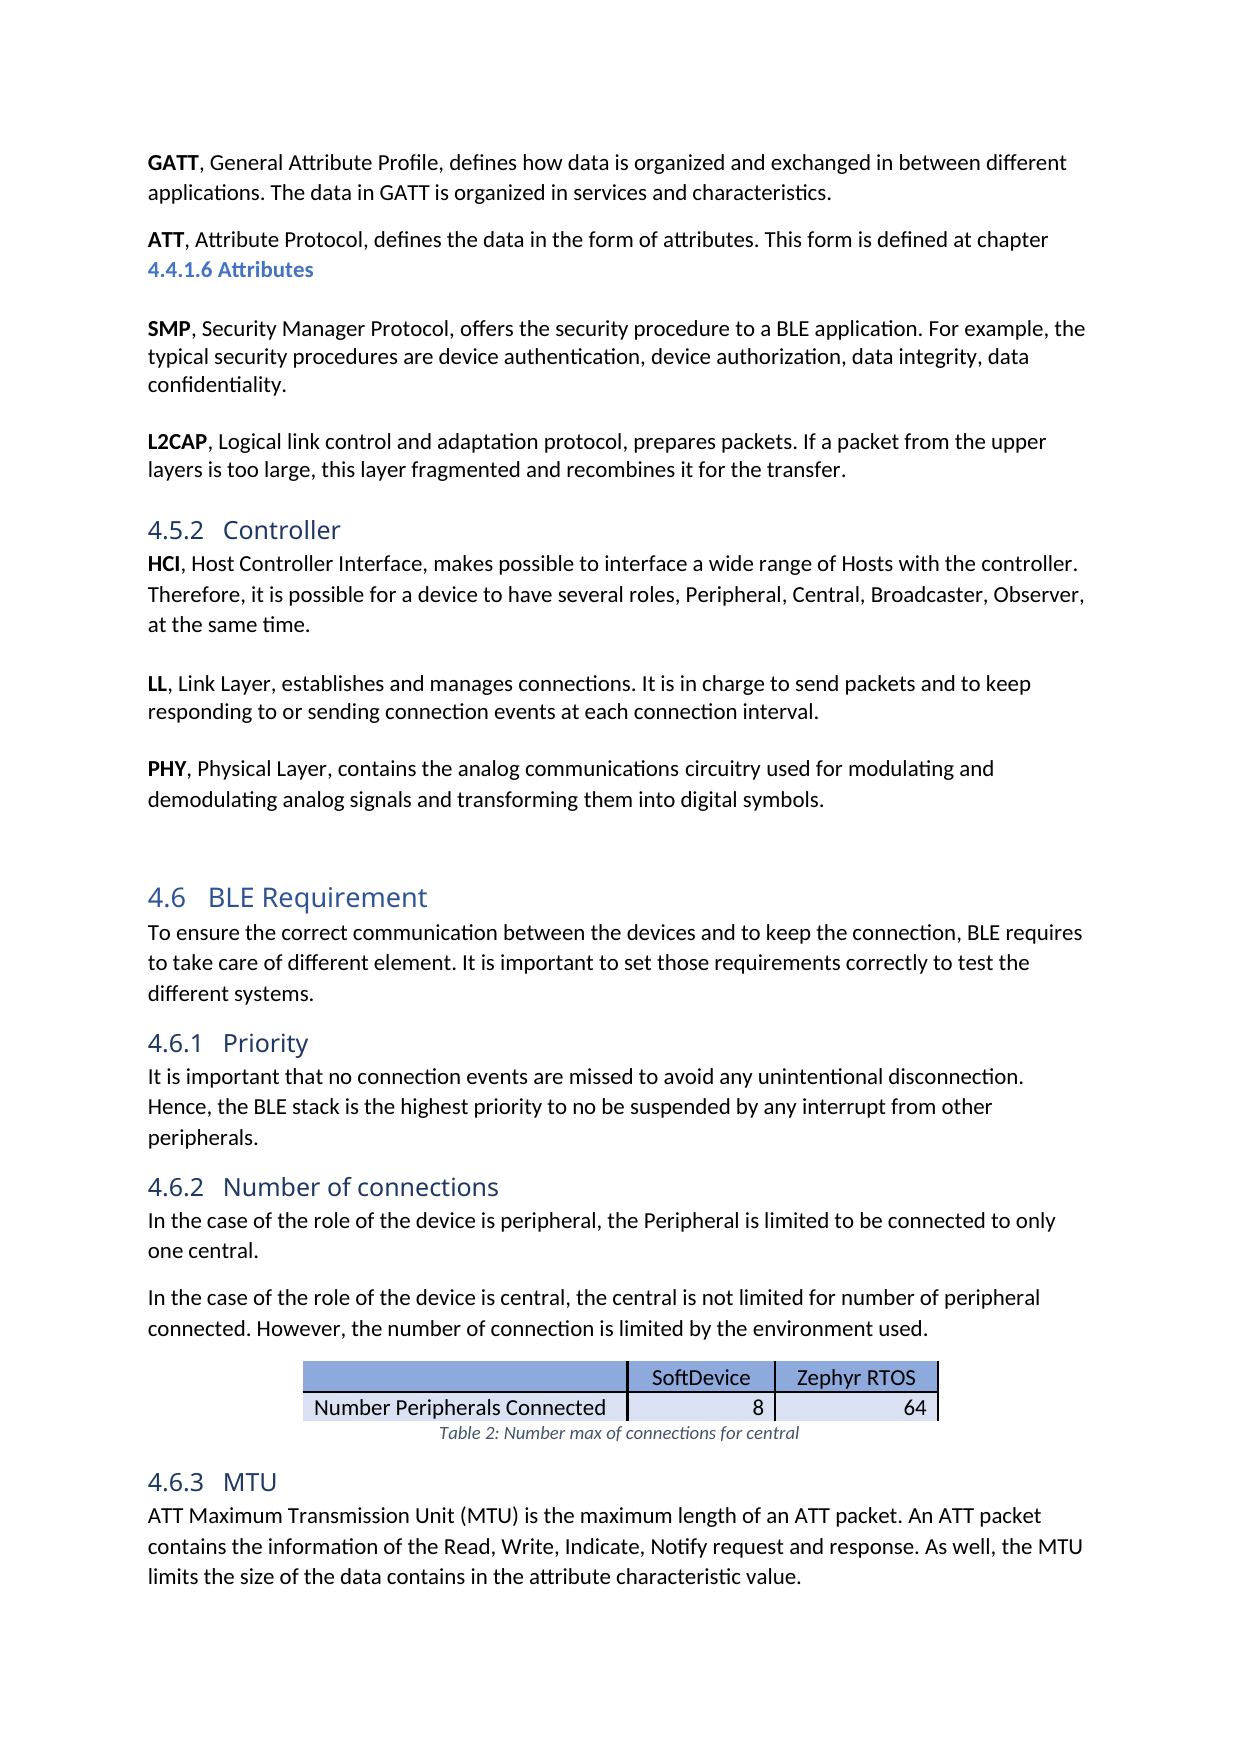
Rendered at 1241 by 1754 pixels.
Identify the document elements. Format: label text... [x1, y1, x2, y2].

text Table 2: Number max of connections for central [148, 1421, 1093, 1444]
table_header SoftDevice [629, 1361, 774, 1391]
table_cell 8 [629, 1393, 774, 1421]
text HCI, Host Controller Interface, makes possible to interface a wide range of Hosts with the controller. Therefore, it is possible for a device to have several roles, Peripheral, Central, Broadcaster, Observer, at the same time. [148, 549, 1093, 638]
subtitle Priority [148, 1026, 1093, 1059]
subtitle Number of connections [148, 1169, 1093, 1204]
table_header [303, 1361, 626, 1391]
table_cell 64 [776, 1393, 937, 1421]
table_header Zephyr RTOS [776, 1361, 937, 1391]
text GATT, General Attribute Profile, defines how data is organized and exchanged in between different applications. The data in GATT is organized in services and characteristics. [148, 148, 1093, 206]
text SMP, Security Manager Protocol, offers the security procedure to a BLE application. For example, the typical security procedures are device authentication, device authorization, data integrity, data confidentiality. [148, 314, 1093, 398]
subtitle MTU [148, 1465, 1093, 1499]
text ATT Maximum Transmission Unit (MTU) is the maximum length of an ATT packet. An ATT packet contains the information of the Read, Write, Indicate, Notify request and response. As well, the MTU limits the size of the data contains in the attribute characteristic value. [148, 1502, 1093, 1590]
text In the case of the role of the device is peripheral, the Peripheral is limited to be connected to only one central. [148, 1206, 1093, 1264]
text PHY, Physical Layer, contains the analog communications circuitry used for modulating and demodulating analog signals and transforming them into digital symbols. [148, 754, 1093, 813]
text In the case of the role of the device is central, the central is not limited for number of peripheral connected. However, the number of connection is limited by the environment used. [148, 1283, 1093, 1342]
text ATT, Attribute Protocol, defines the data in the form of attributes. This form is defined at chapter 4.4.1.6 Attributes [148, 225, 1093, 283]
table_cell Number Peripherals Connected [303, 1393, 626, 1421]
text L2CAP, Logical link control and adaptation protocol, prepares packets. If a packet from the upper layers is too large, this layer fragmented and recombines it for the transfer. [148, 427, 1093, 483]
text It is important that no connection events are missed to avoid any unintentional disconnection. Hence, the BLE stack is the highest priority to no be suspended by any interrupt from other peripherals. [148, 1062, 1093, 1151]
subtitle Controller [148, 513, 1093, 547]
text To ensure the correct communication between the devices and to keep the connection, BLE requires to take care of different element. It is important to set those requirements correctly to test the different systems. [148, 918, 1093, 1007]
text LL, Link Layer, establishes and manages connections. It is in charge to send packets and to keep responding to or sending connection events at each connection interval. [148, 669, 1093, 725]
subtitle BLE Requirement [148, 878, 1093, 915]
